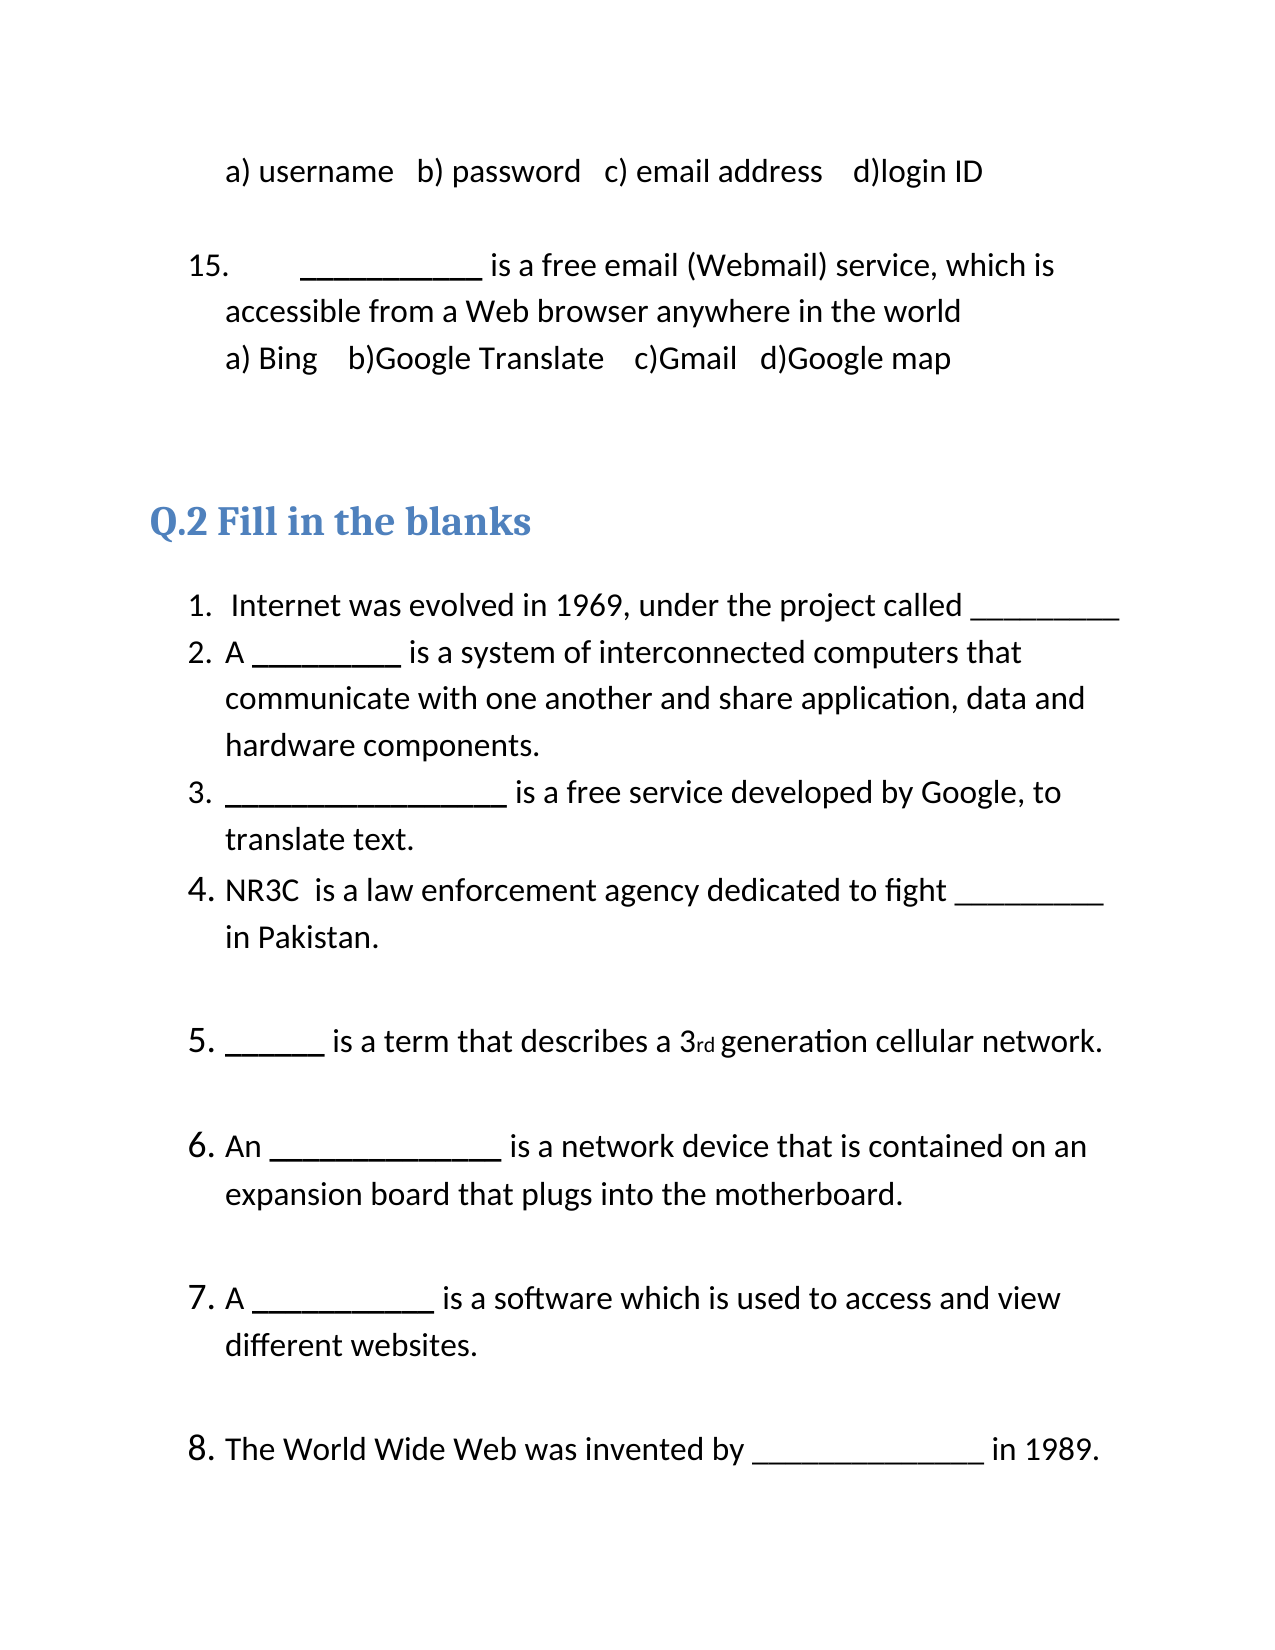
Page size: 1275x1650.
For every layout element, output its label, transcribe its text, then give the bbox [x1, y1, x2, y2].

list The World Wide Web was invented by ______________ in 1989. [187, 1424, 1125, 1470]
list A ___________ is a software which is used to access and view different websites. [187, 1273, 1125, 1365]
list NR3C is a law enforcement agency dedicated to fight _________ in Pakistan. [187, 864, 1125, 957]
list _________________ is a free service developed by Google, to translate text. [187, 771, 1125, 858]
list Internet was evolved in 1969, under the project called _________ [187, 584, 1125, 624]
list A _________ is a system of interconnected computers that communicate with one another and share application, data and hardware components. [187, 631, 1125, 765]
list An ______________ is a network device that is contained on an expansion board that plugs into the motherboard. [187, 1121, 1125, 1214]
list a) Bing b)Google Translate c)Gmail d)Google map [225, 337, 1125, 378]
list a) username b) password c) email address d)login ID [225, 150, 1125, 191]
subtitle Q.2 Fill in the blanks [150, 498, 1125, 546]
list ___________ is a free email (Webmail) service, which is accessible from a Web browser anywhere in the world [187, 243, 1125, 331]
list ______ is a term that describes a 3rd generation cellular network. [187, 1016, 1125, 1062]
